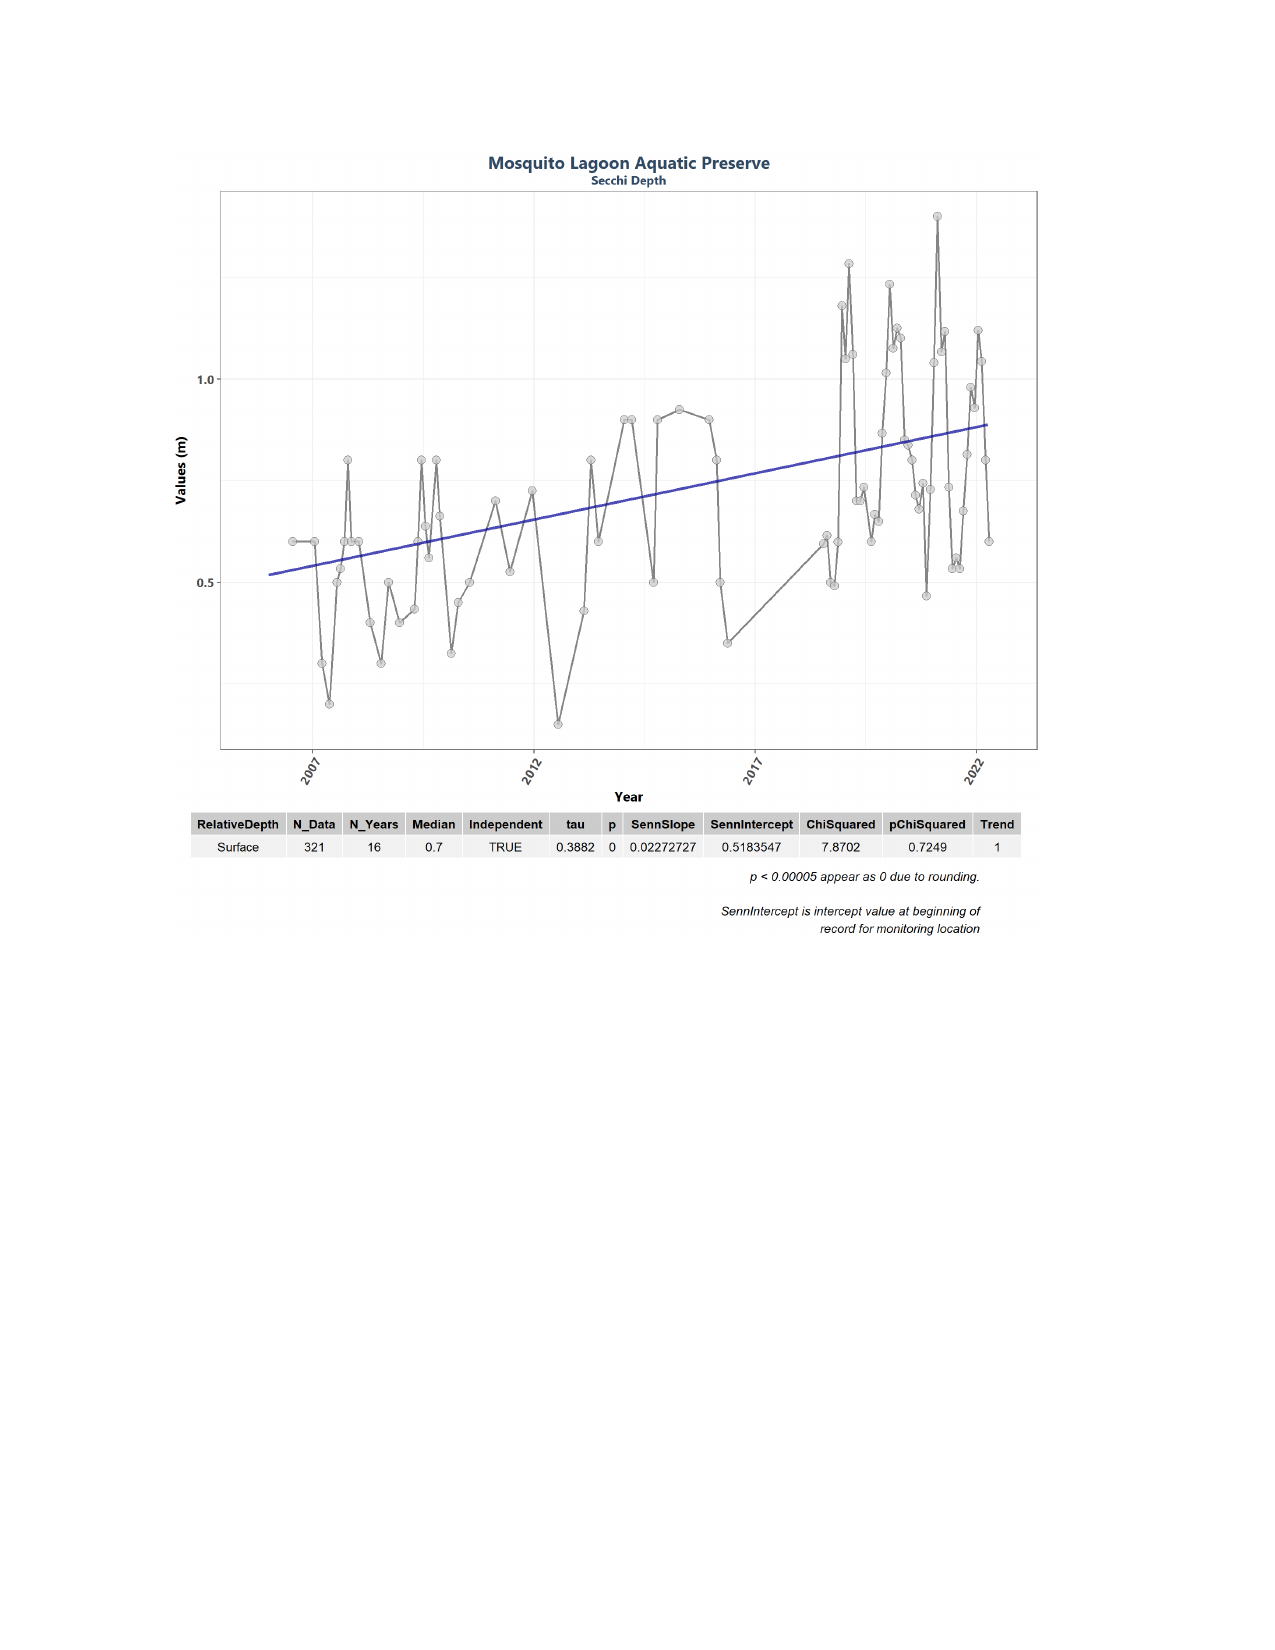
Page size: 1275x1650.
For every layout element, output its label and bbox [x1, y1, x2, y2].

picture [168, 150, 1044, 938]
